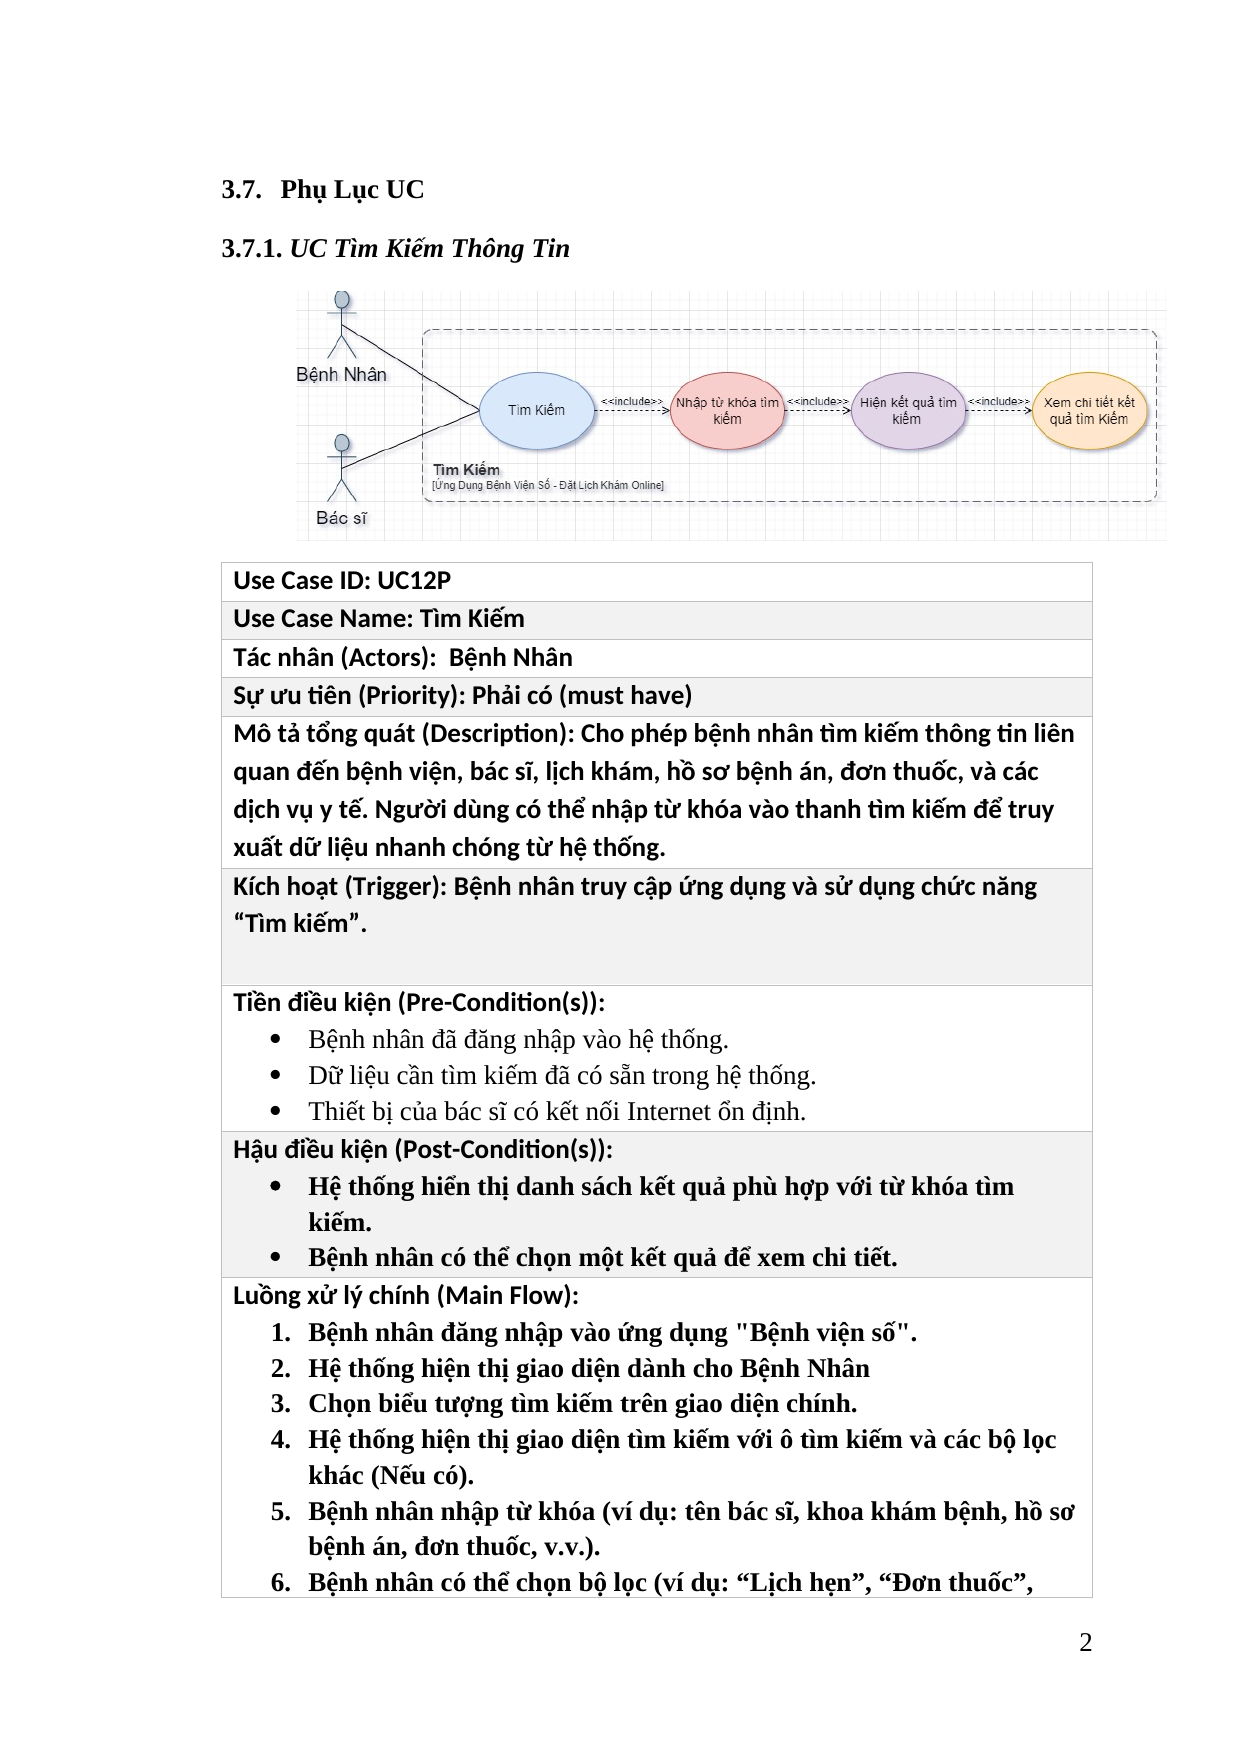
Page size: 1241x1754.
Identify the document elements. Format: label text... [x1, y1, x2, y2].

subtitle UC Tìm Kiếm Thông Tin [221, 232, 1092, 263]
table_header Use Case ID: UC12P [222, 563, 1092, 601]
table_cell Tiền điều kiện (Pre-Condition(s)): Bệnh nhân đã đăng nhập vào hệ thống. Dữ liệu cần tìm kiếm đã có sẵn trong hệ thống. Thiết bị của bác sĩ có kết nối Internet ổn định. [222, 986, 1092, 1131]
picture [296, 291, 1167, 541]
table_cell Tác nhân (Actors): Bệnh Nhân [222, 640, 1092, 677]
table_cell Sự ưu tiên (Priority): Phải có (must have) [222, 678, 1092, 716]
table_cell Hậu điều kiện (Post-Condition(s)): Hệ thống hiển thị danh sách kết quả phù hợp với từ khóa tìm kiếm. Bệnh nhân có thể chọn một kết quả để xem chi tiết. [222, 1132, 1092, 1277]
subtitle Phụ Lục UC [221, 173, 1092, 204]
table_cell Kích hoạt (Trigger): Bệnh nhân truy cập ứng dụng và sử dụng chức năng “Tìm kiếm”. [222, 869, 1092, 984]
table_cell Mô tả tổng quát (Description): Cho phép bệnh nhân tìm kiếm thông tin liên quan đến bệnh viện, bác sĩ, lịch khám, hồ sơ bệnh án, đơn thuốc, và các dịch vụ y tế. Người dùng có thể nhập từ khóa vào thanh tìm kiếm để truy xuất dữ liệu nhanh chóng từ hệ thống. [222, 717, 1092, 868]
table_cell Use Case Name: Tìm Kiếm [222, 602, 1092, 639]
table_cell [222, 1278, 1092, 1597]
